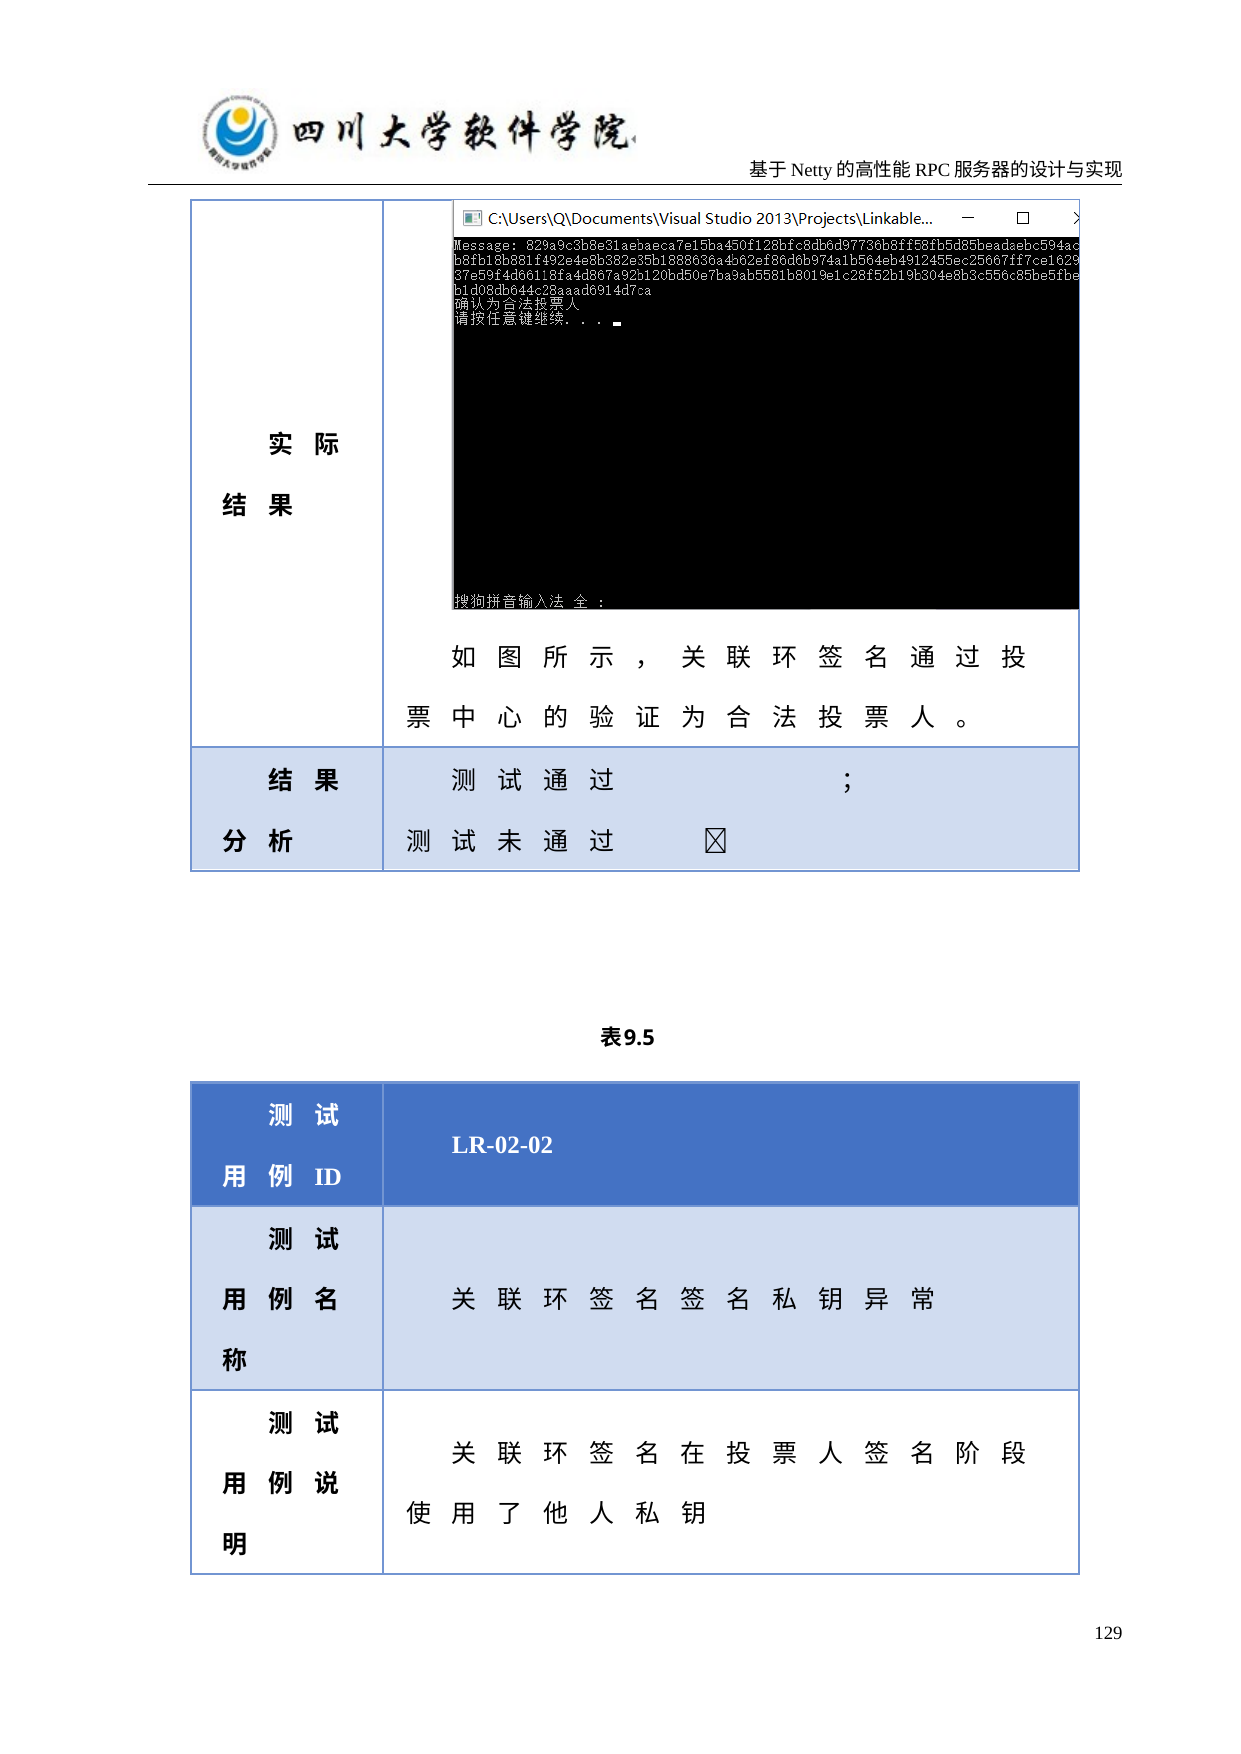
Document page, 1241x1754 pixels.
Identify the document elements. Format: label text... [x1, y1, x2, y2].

table_header LR-02-02 [384, 1084, 1078, 1205]
table_cell 测试用例说明 [192, 1391, 382, 1573]
table_cell 关联环签名签名私钥异常 [384, 1207, 1078, 1389]
table_header 测试用例ID [192, 1084, 382, 1205]
table_cell 结果分析 [192, 748, 382, 869]
picture [197, 88, 639, 177]
table_cell 测试用例名称 [192, 1207, 382, 1389]
picture [451, 200, 1079, 610]
table_cell 如图所示，关联环签名通过投票中心的验证为合法投票人。 [384, 201, 1078, 746]
table_cell 关联环签名在投票人签名阶段使用了他人私钥 [384, 1391, 1078, 1573]
text 表9.5 [154, 1006, 1116, 1066]
table_cell 测试通过 ； 测试未通过 [384, 748, 1078, 869]
table_cell 实际结果 [192, 201, 382, 746]
